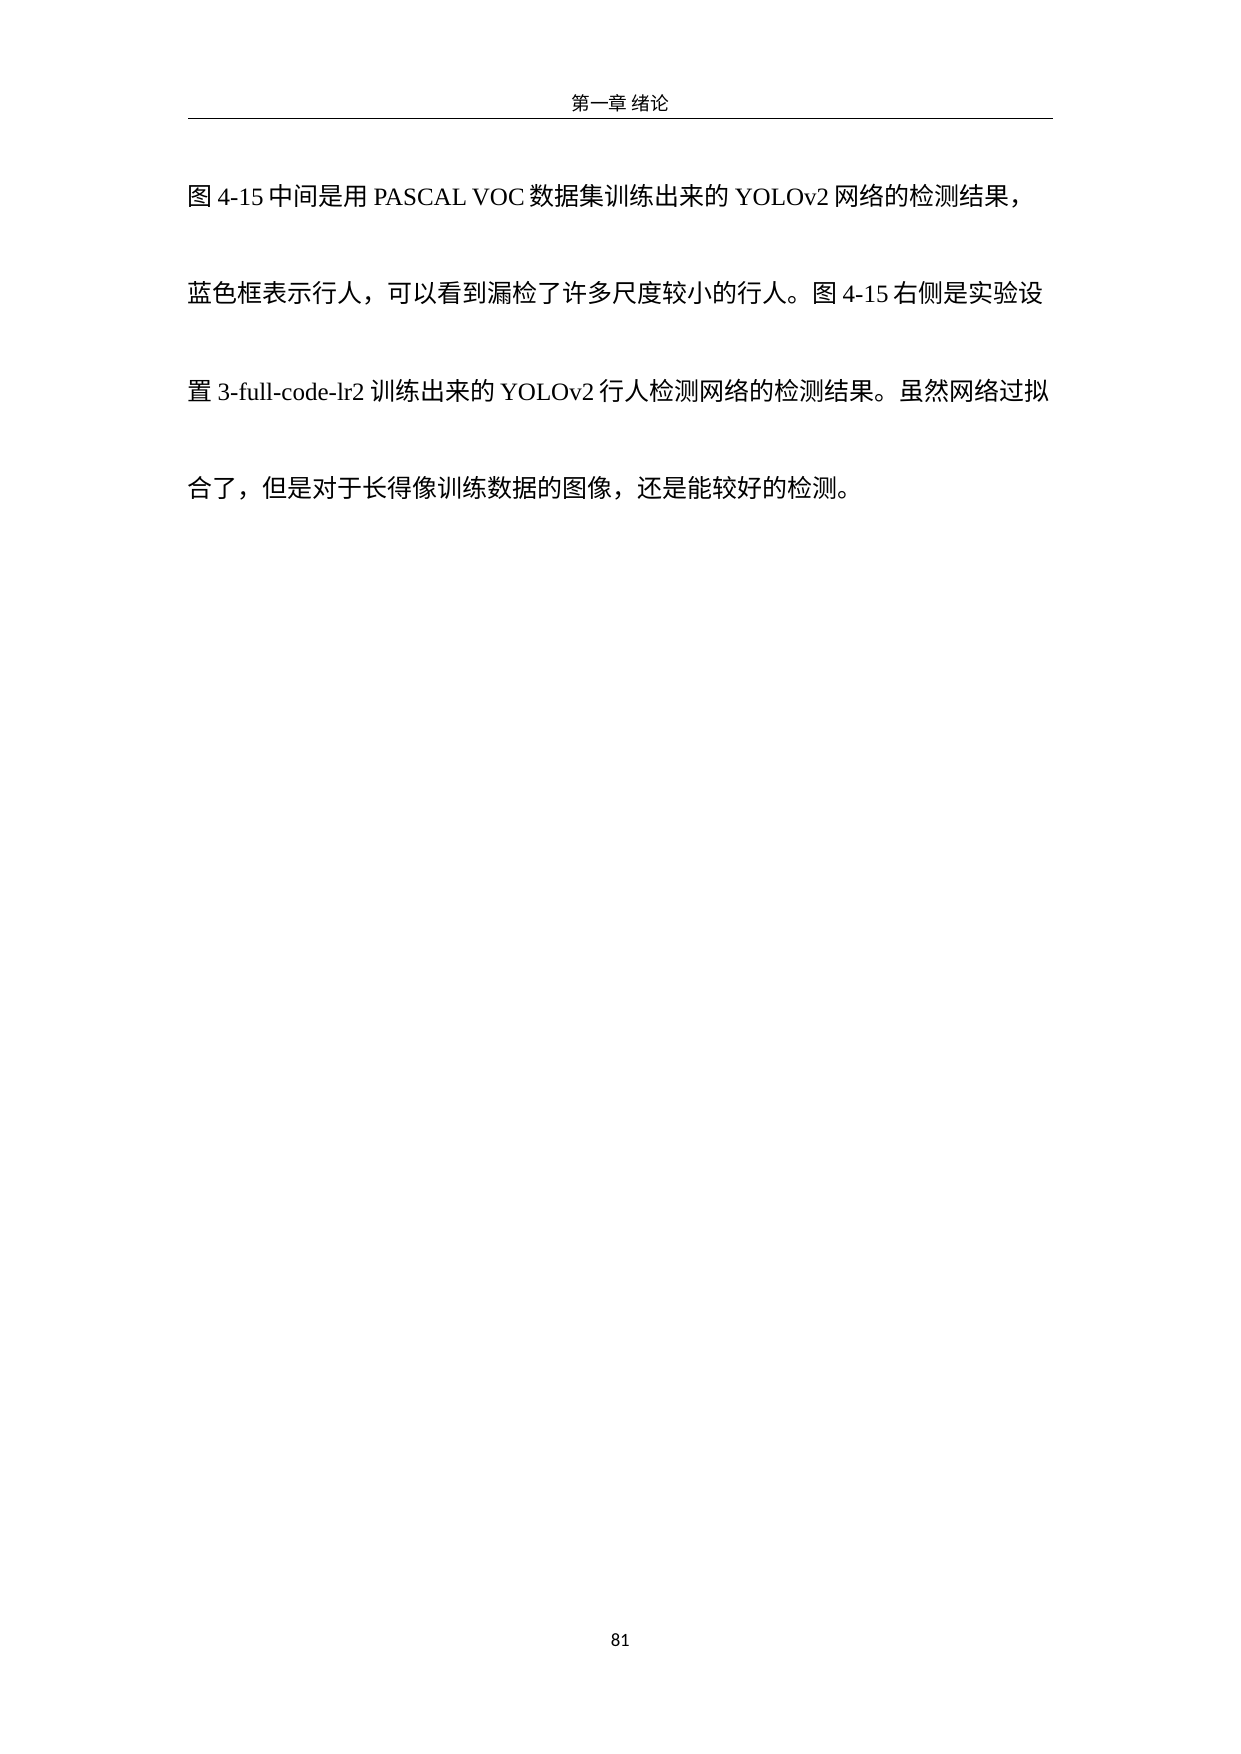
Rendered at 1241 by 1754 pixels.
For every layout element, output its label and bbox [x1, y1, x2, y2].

text [187, 162, 1053, 519]
